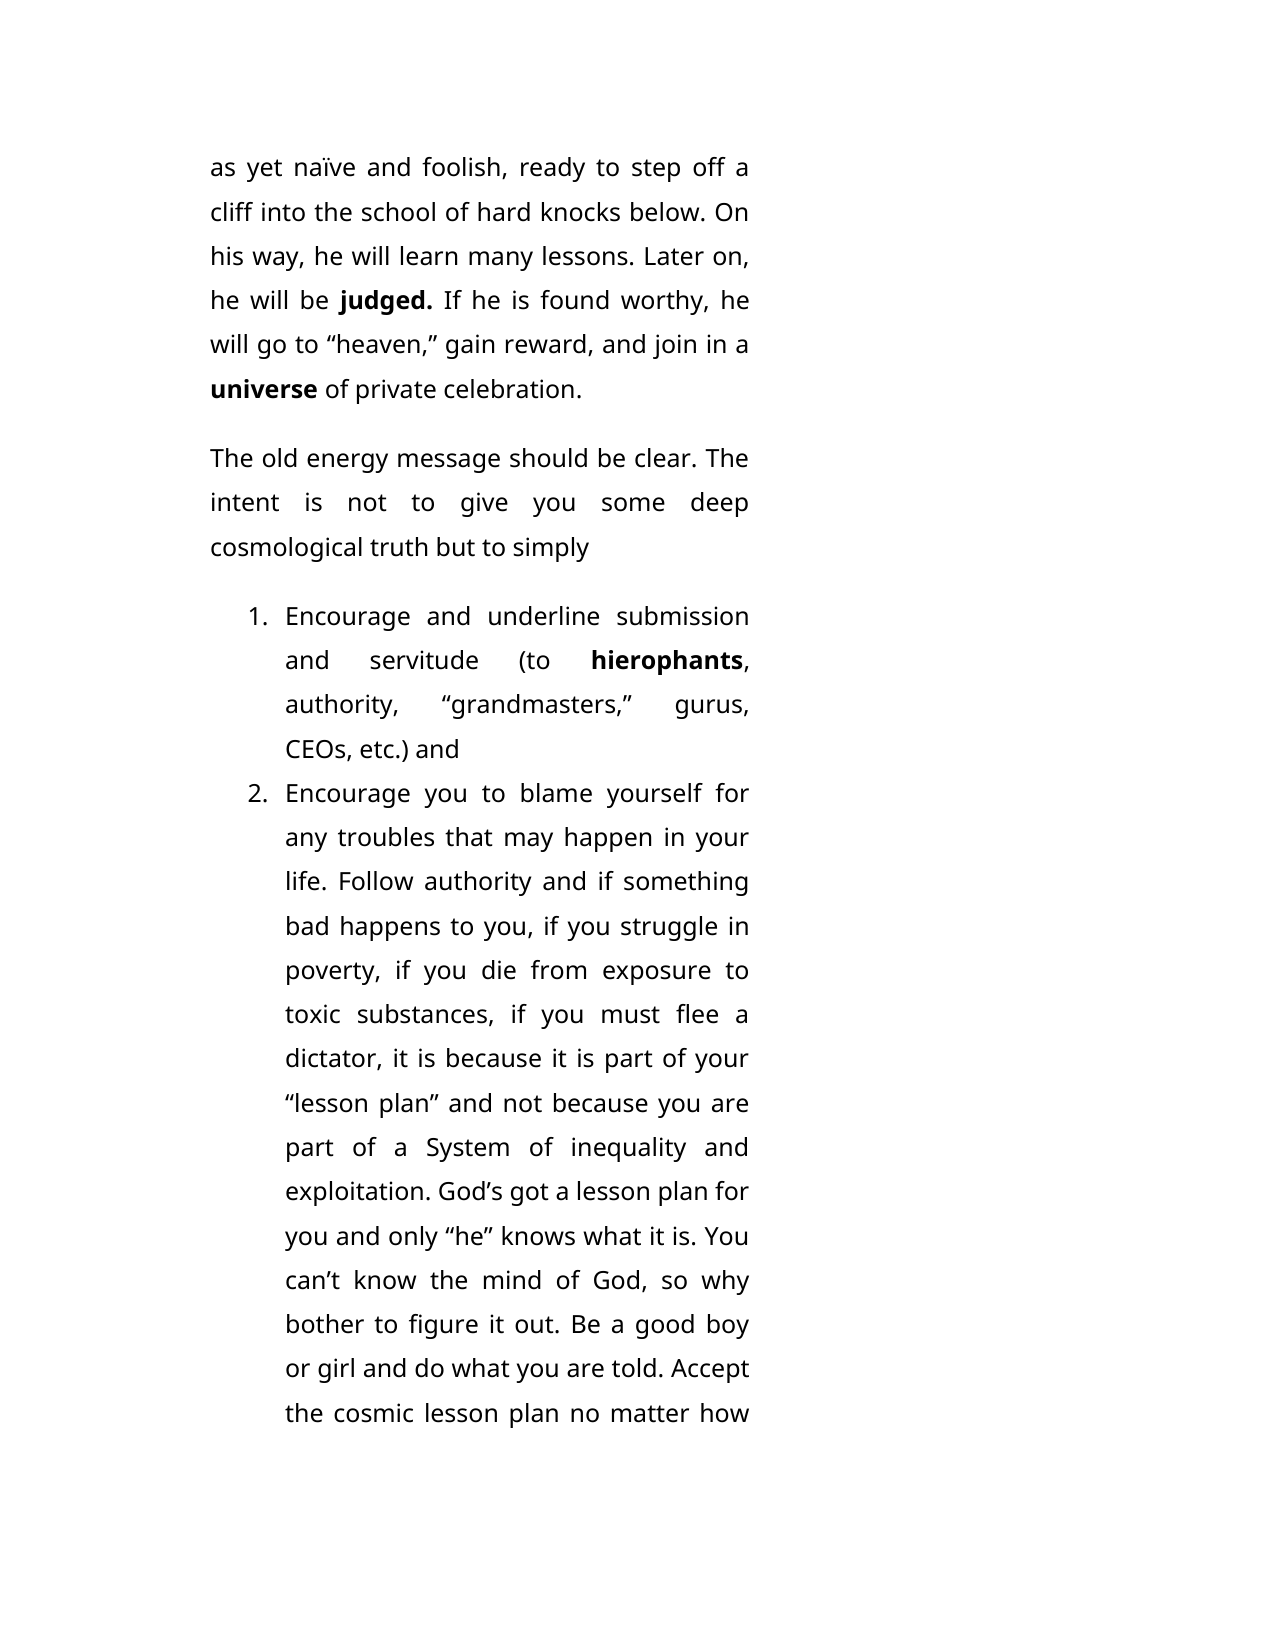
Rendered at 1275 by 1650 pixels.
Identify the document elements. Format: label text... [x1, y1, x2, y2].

text The old energy message should be clear. The intent is not to give you some deep cosmological truth but to simply [210, 441, 750, 563]
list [247, 776, 750, 1429]
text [210, 150, 750, 405]
list Encourage and underline submission and servitude (to hierophants, authority, “grandmasters,” gurus, CEOs, etc.) and [247, 598, 750, 765]
